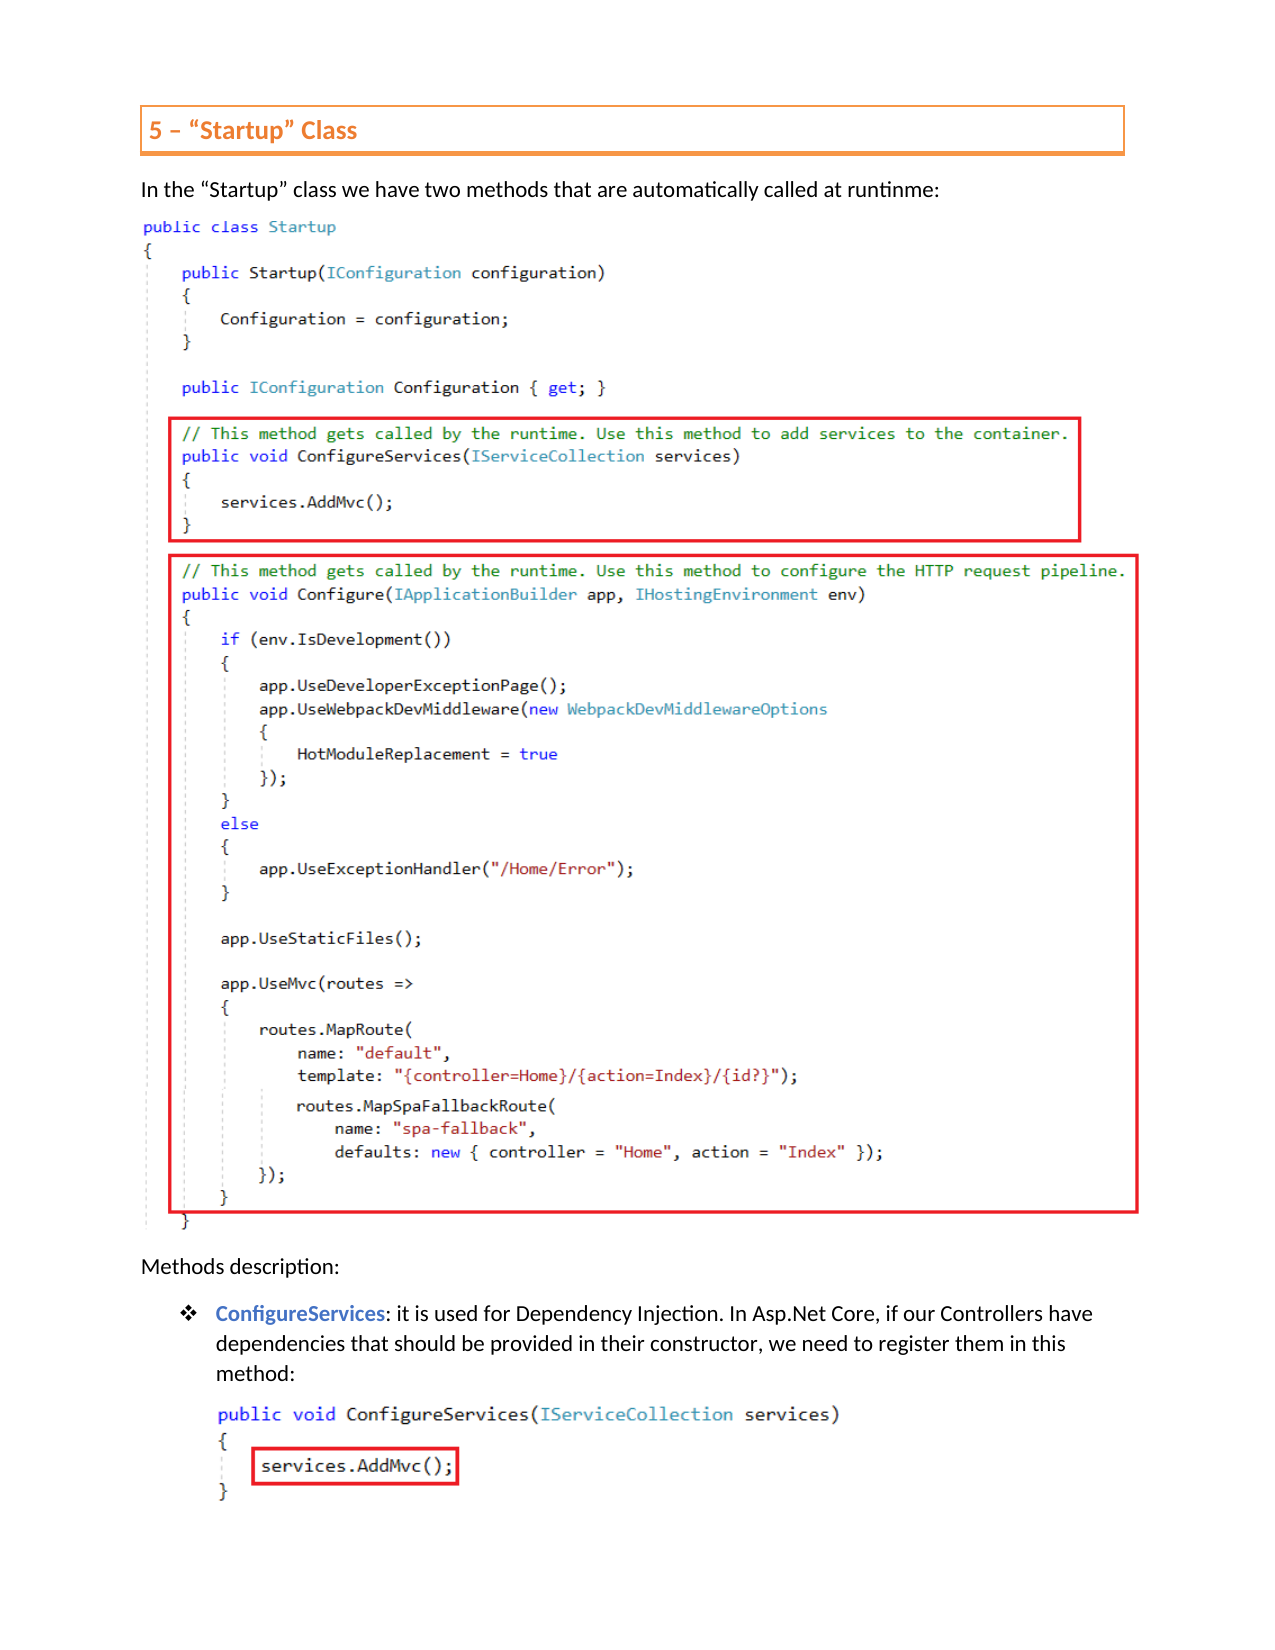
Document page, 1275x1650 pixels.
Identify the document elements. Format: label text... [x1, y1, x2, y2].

table_header 5 – “Startup” Class [142, 107, 1123, 151]
picture [140, 221, 1141, 1234]
text In the “Startup” class we have two methods that are automatically called at runtinme: [141, 175, 1125, 203]
list ConfigureServices: it is used for Dependency Injection. In Asp.Net Core, if our Controllers have dependencies that should be provided in their constructor, we need to register them in this method: [178, 1299, 1125, 1387]
text Methods description: [141, 1252, 1125, 1280]
picture [215, 1403, 844, 1507]
